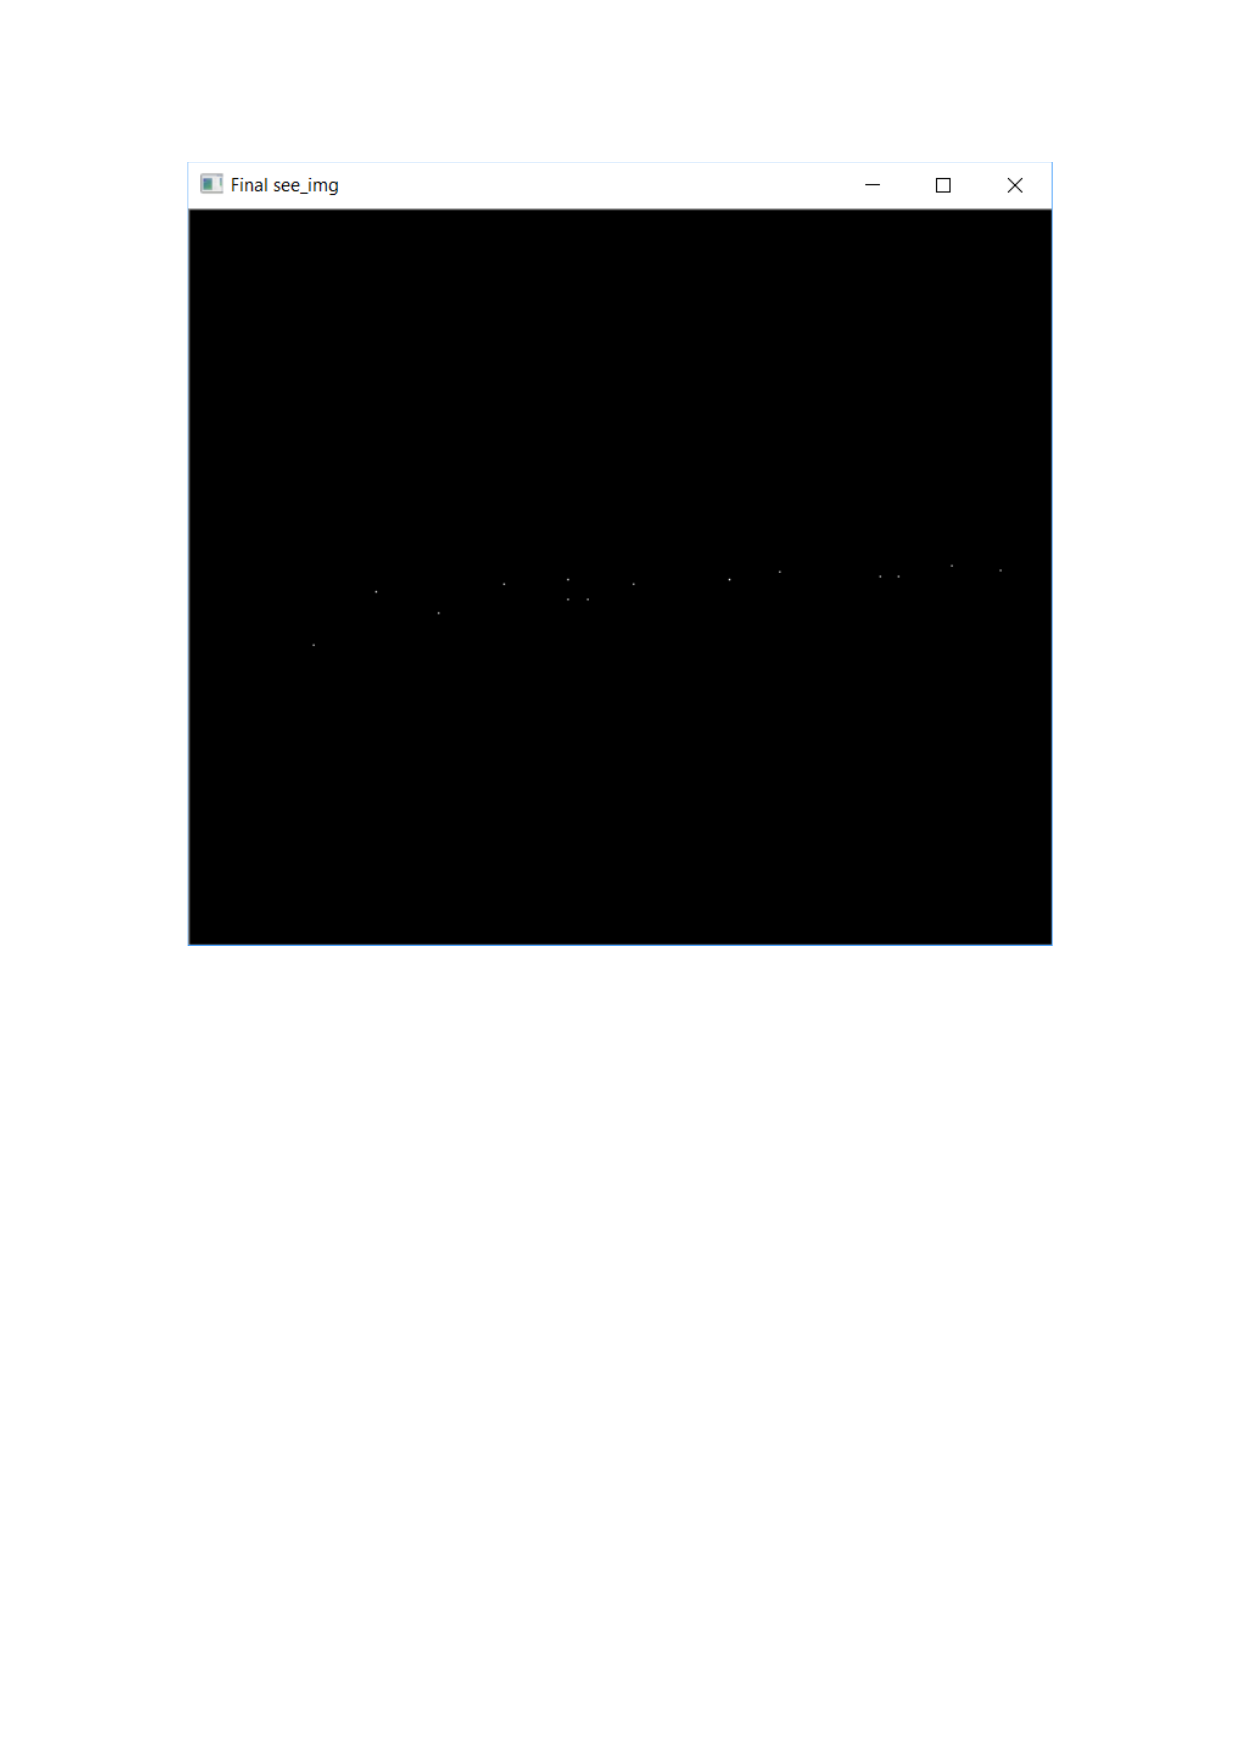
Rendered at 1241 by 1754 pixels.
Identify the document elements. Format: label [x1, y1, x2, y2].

picture [187, 162, 1053, 946]
